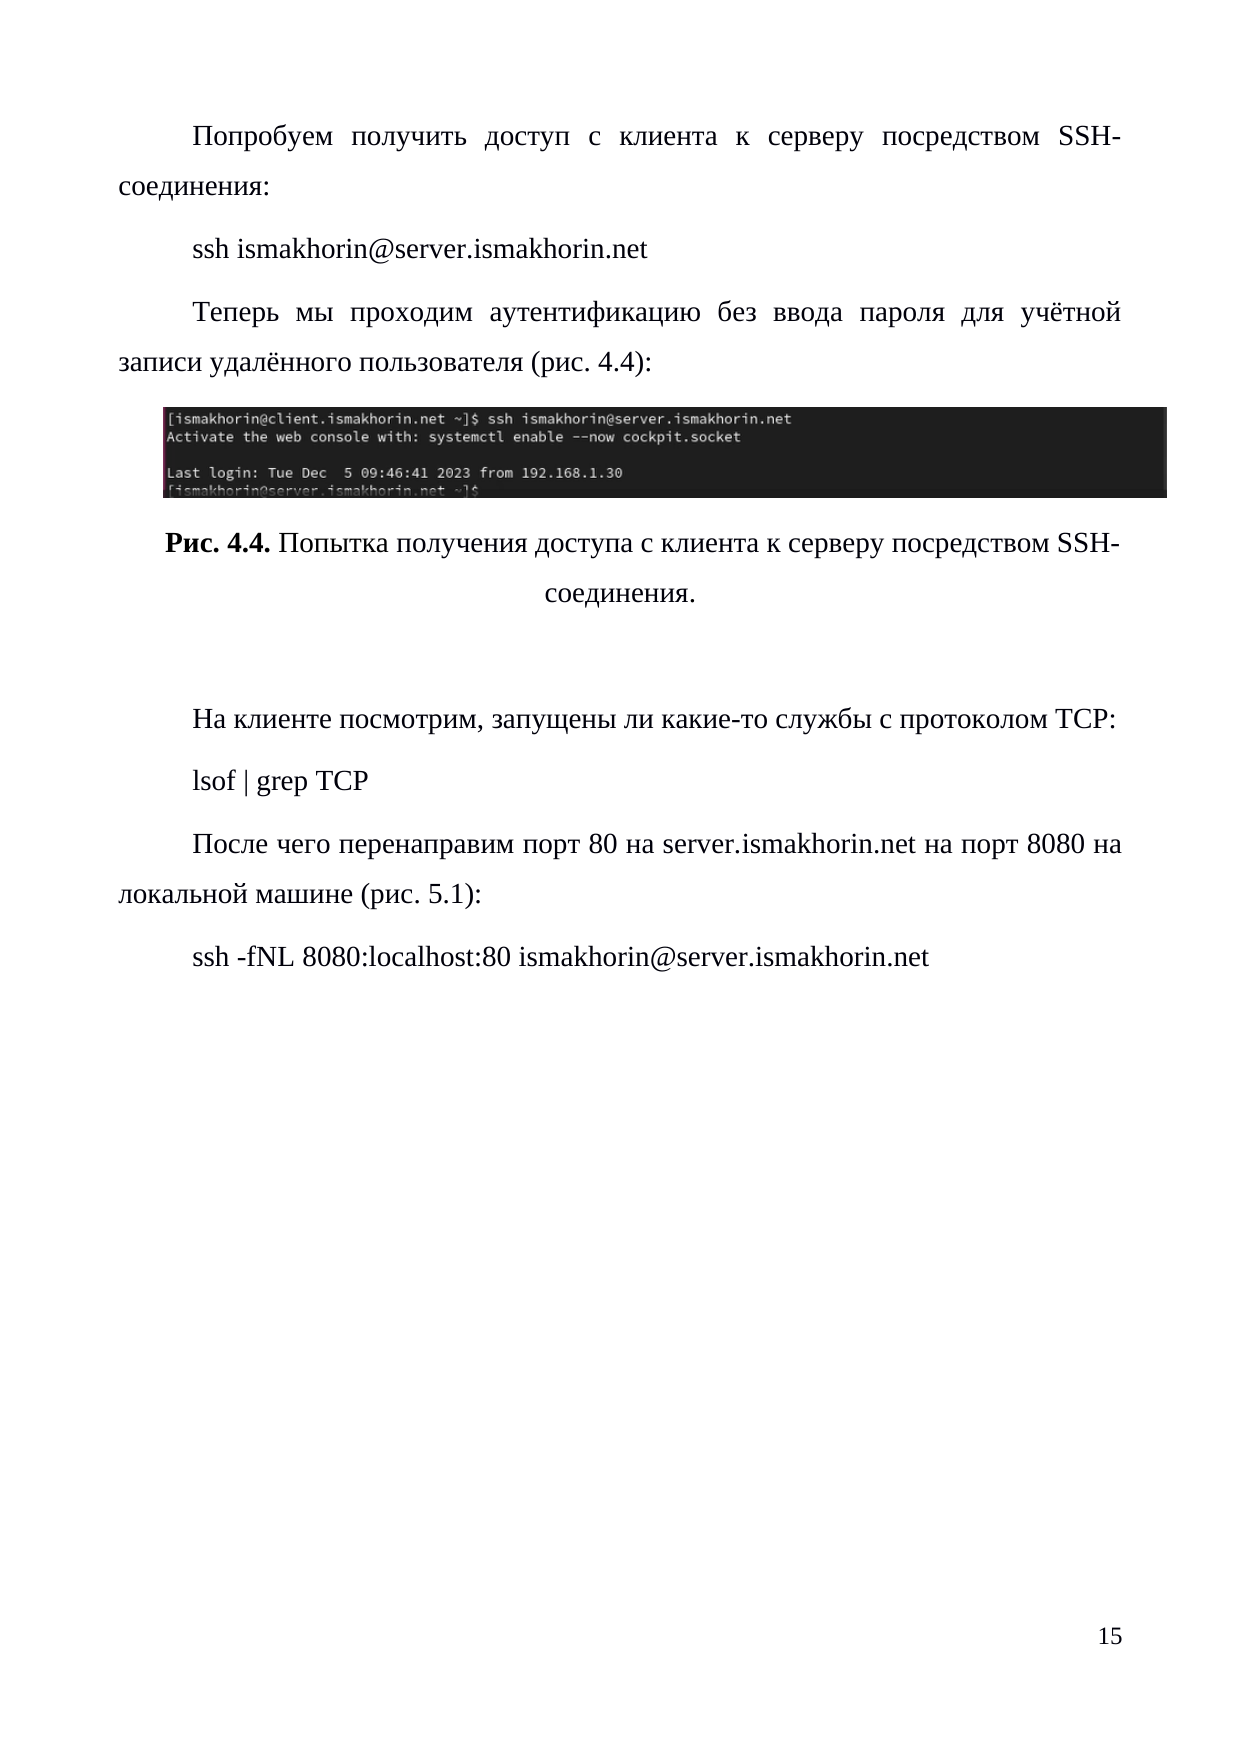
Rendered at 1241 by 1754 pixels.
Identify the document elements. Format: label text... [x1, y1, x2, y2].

picture [163, 407, 1167, 498]
text После чего перенаправим порт 80 на server.ismakhorin.net на порт 8080 на локальной машине (рис. 5.1): [118, 826, 1122, 910]
text Рис. 4.4. Попытка получения доступа с клиента к серверу посредством SSH-соединения. [118, 525, 1122, 609]
text lsof | grep TCP [118, 763, 1122, 797]
text Теперь мы проходим аутентификацию без ввода пароля для учётной записи удалённого пользователя (рис. 4.4): [118, 294, 1122, 378]
text Попробуем получить доступ с клиента к серверу посредством SSH-соединения: [118, 118, 1122, 202]
text ssh ismakhorin@server.ismakhorin.net [118, 231, 1122, 265]
text На клиенте посмотрим, запущены ли какие-то службы с протоколом TCP: [118, 701, 1122, 734]
text ssh -fNL 8080:localhost:80 ismakhorin@server.ismakhorin.net [118, 939, 1122, 973]
